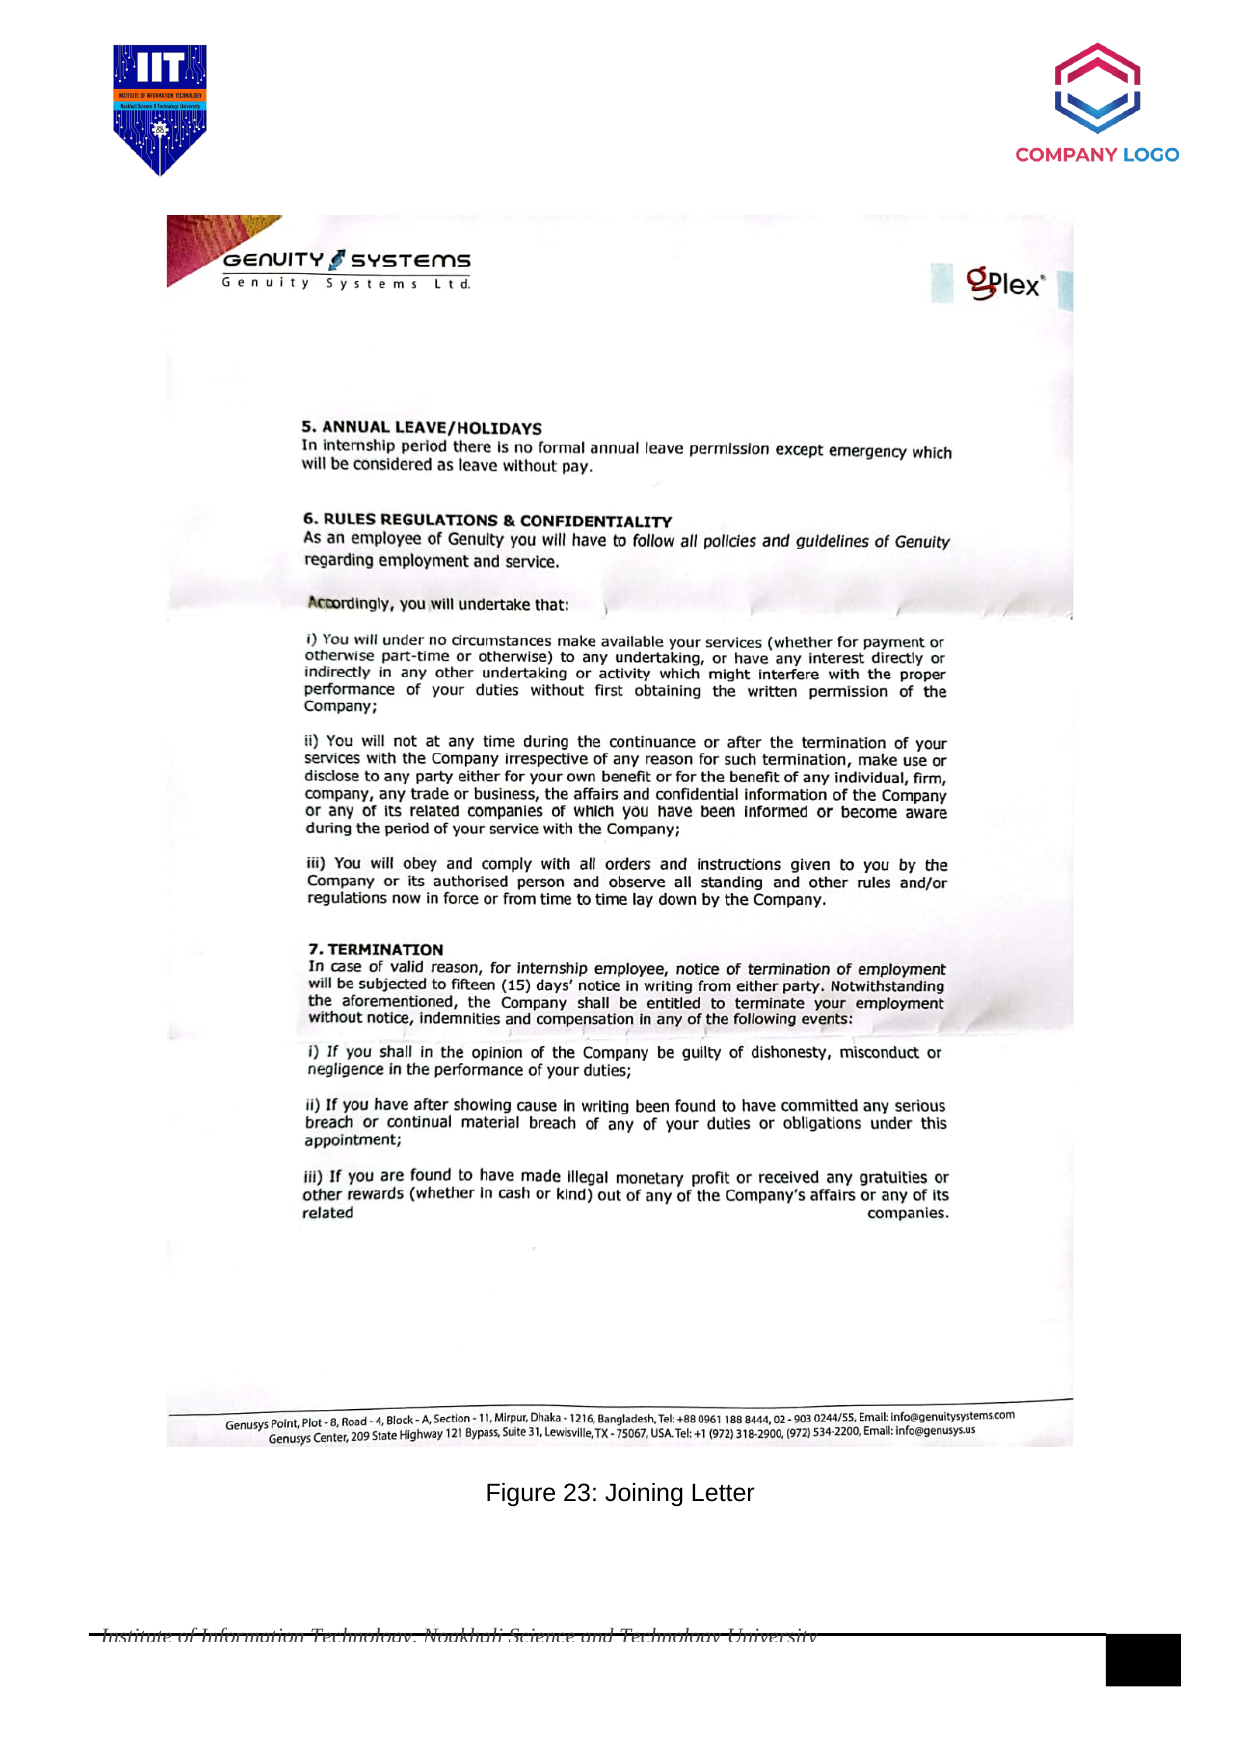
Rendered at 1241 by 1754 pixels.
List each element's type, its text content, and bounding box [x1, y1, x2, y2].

text Figure 23: Joining Letter [150, 1478, 1090, 1507]
picture [107, 42, 213, 180]
picture [166, 215, 1074, 1447]
picture [1015, 42, 1180, 166]
